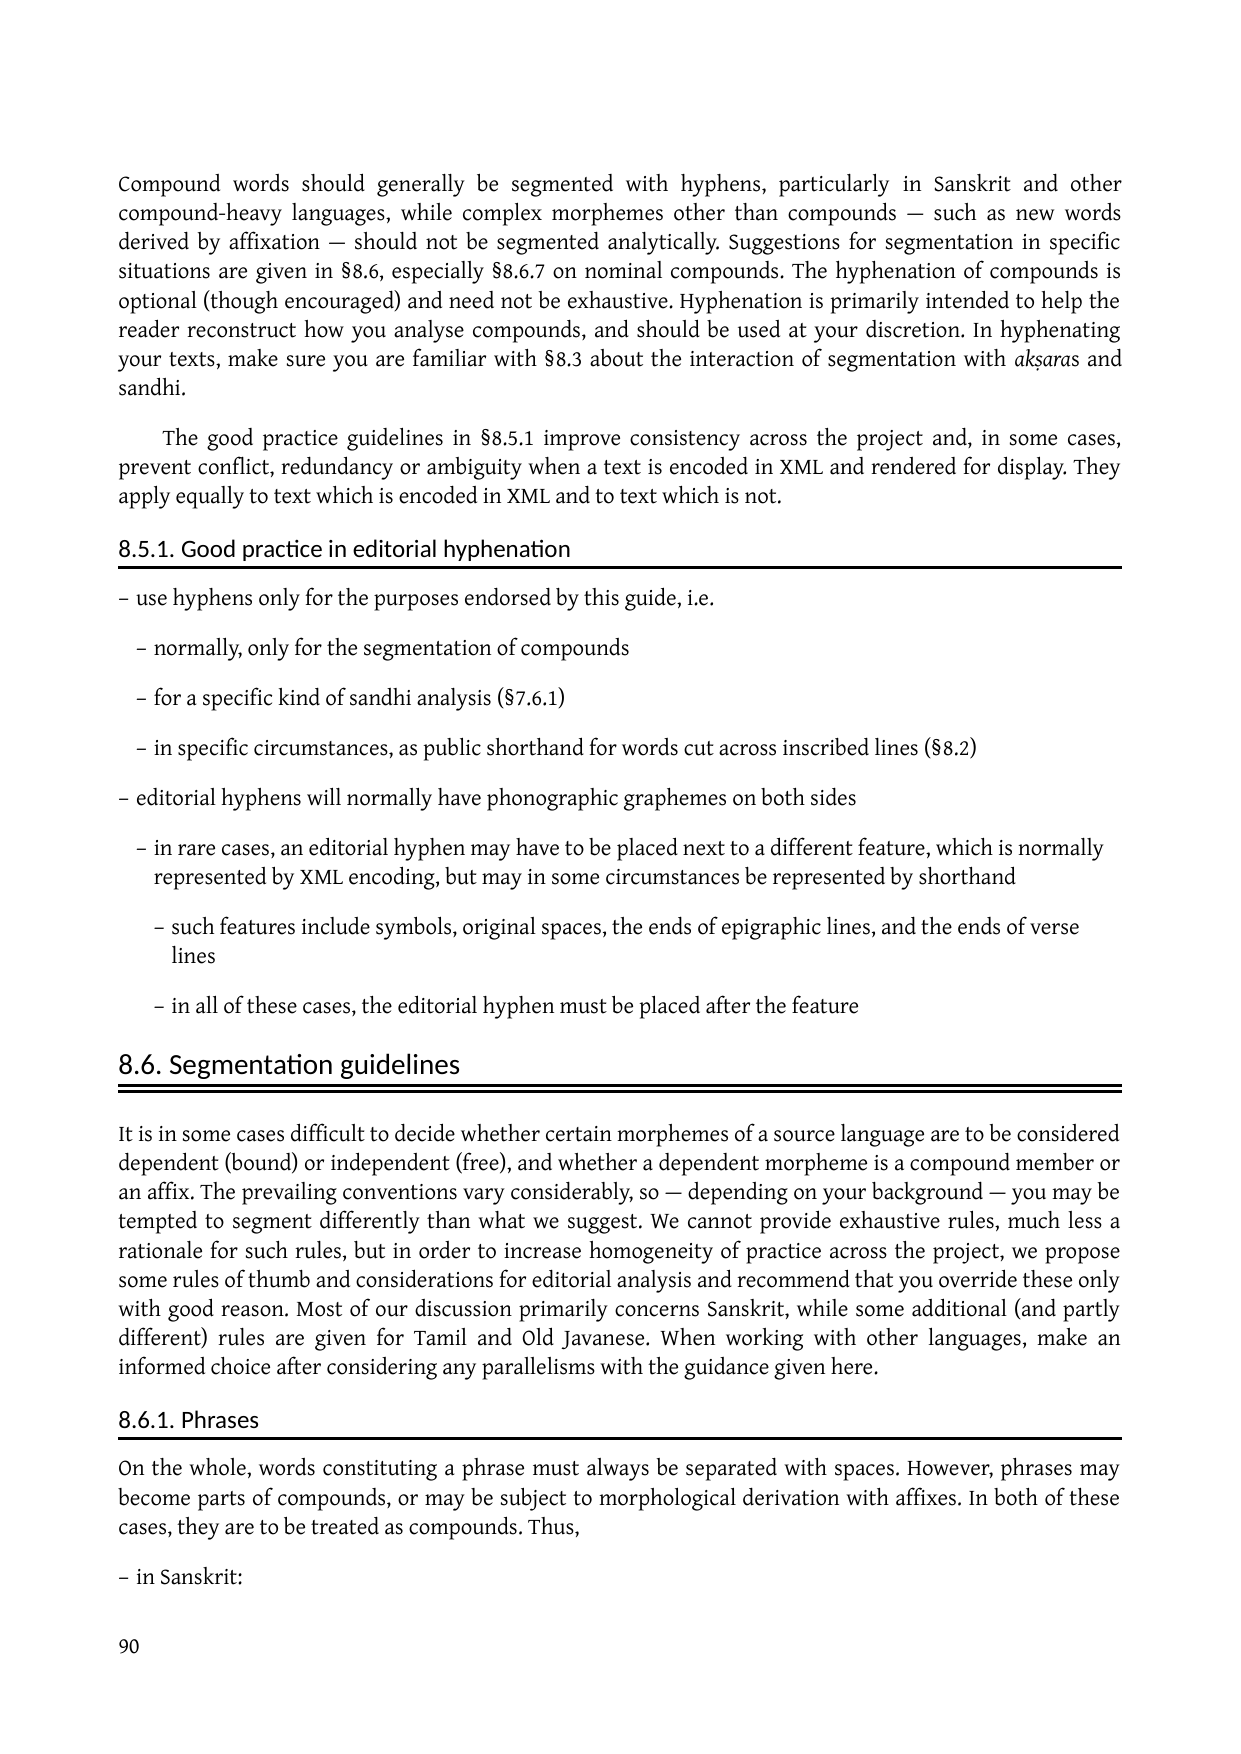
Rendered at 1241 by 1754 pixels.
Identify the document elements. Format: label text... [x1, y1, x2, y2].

list normally, only for the segmentation of compounds [136, 632, 1122, 661]
subtitle Phrases [118, 1401, 1122, 1437]
list in all of these cases, the editorial hyphen must be placed after the feature [153, 990, 1122, 1019]
subtitle Good practice in editorial hyphenation [118, 531, 1122, 566]
list in specific circumstances, as public shorthand for words cut across inscribed lines (§8.2) [136, 732, 1122, 761]
text The good practice guidelines in §8.5.1 improve consistency across the project and, in some cases, prevent conflict, redundancy or ambiguity when a text is encoded in XML and rendered for display. They apply equally to text which is encoded in XML and to text which is not. [118, 422, 1122, 510]
list editorial hyphens will normally have phonographic graphemes on both sides [118, 782, 1122, 811]
list use hyphens only for the purposes endorsed by this guide, i.e. [118, 582, 1122, 611]
text It is in some cases difficult to decide whether certain morphemes of a source language are to be considered dependent (bound) or independent (free), and whether a dependent morpheme is a compound member or an affix. The prevailing conventions vary considerably, so — depending on your background — you may be tempted to segment differently than what we suggest. We cannot provide exhaustive rules, much less a rationale for such rules, but in order to increase homogeneity of practice across the project, we propose some rules of thumb and considerations for editorial analysis and recommend that you override these only with good reason. Most of our discussion primarily concerns Sanskrit, while some additional (and partly different) rules are given for Tamil and Old Javanese. When working with other languages, make an informed choice after considering any parallelisms with the guidance given here. [118, 1118, 1122, 1381]
text Compound words should generally be segmented with hyphens, particularly in Sanskrit and other compound-heavy languages, while complex morphemes other than compounds — such as new words derived by affixation — should not be segmented analytically. Suggestions for segmentation in specific situations are given in §8.6, especially §8.6.7 on nominal compounds. The hyphenation of compounds is optional (though encouraged) and need not be exhaustive. Hyphenation is primarily intended to help the reader reconstruct how you analyse compounds, and should be used at your discretion. In hyphenating your texts, make sure you are familiar with §8.3 about the interaction of segmentation with akṣaras and sandhi. [118, 168, 1122, 401]
list in Sanskrit: [118, 1561, 1122, 1590]
text On the whole, words constituting a phrase must always be separated with spaces. However, phrases may become parts of compounds, or may be subject to morphological derivation with affixes. In both of these cases, they are to be treated as compounds. Thus, [118, 1452, 1122, 1540]
list for a specific kind of sandhi analysis (§7.6.1) [136, 682, 1122, 711]
list in rare cases, an editorial hyphen may have to be placed next to a different feature, which is normally represented by XML encoding, but may in some circumstances be represented by shorthand [136, 832, 1122, 890]
subtitle Segmentation guidelines [118, 1044, 1122, 1084]
list such features include symbols, original spaces, the ends of epigraphic lines, and the ends of verse lines [153, 911, 1122, 969]
